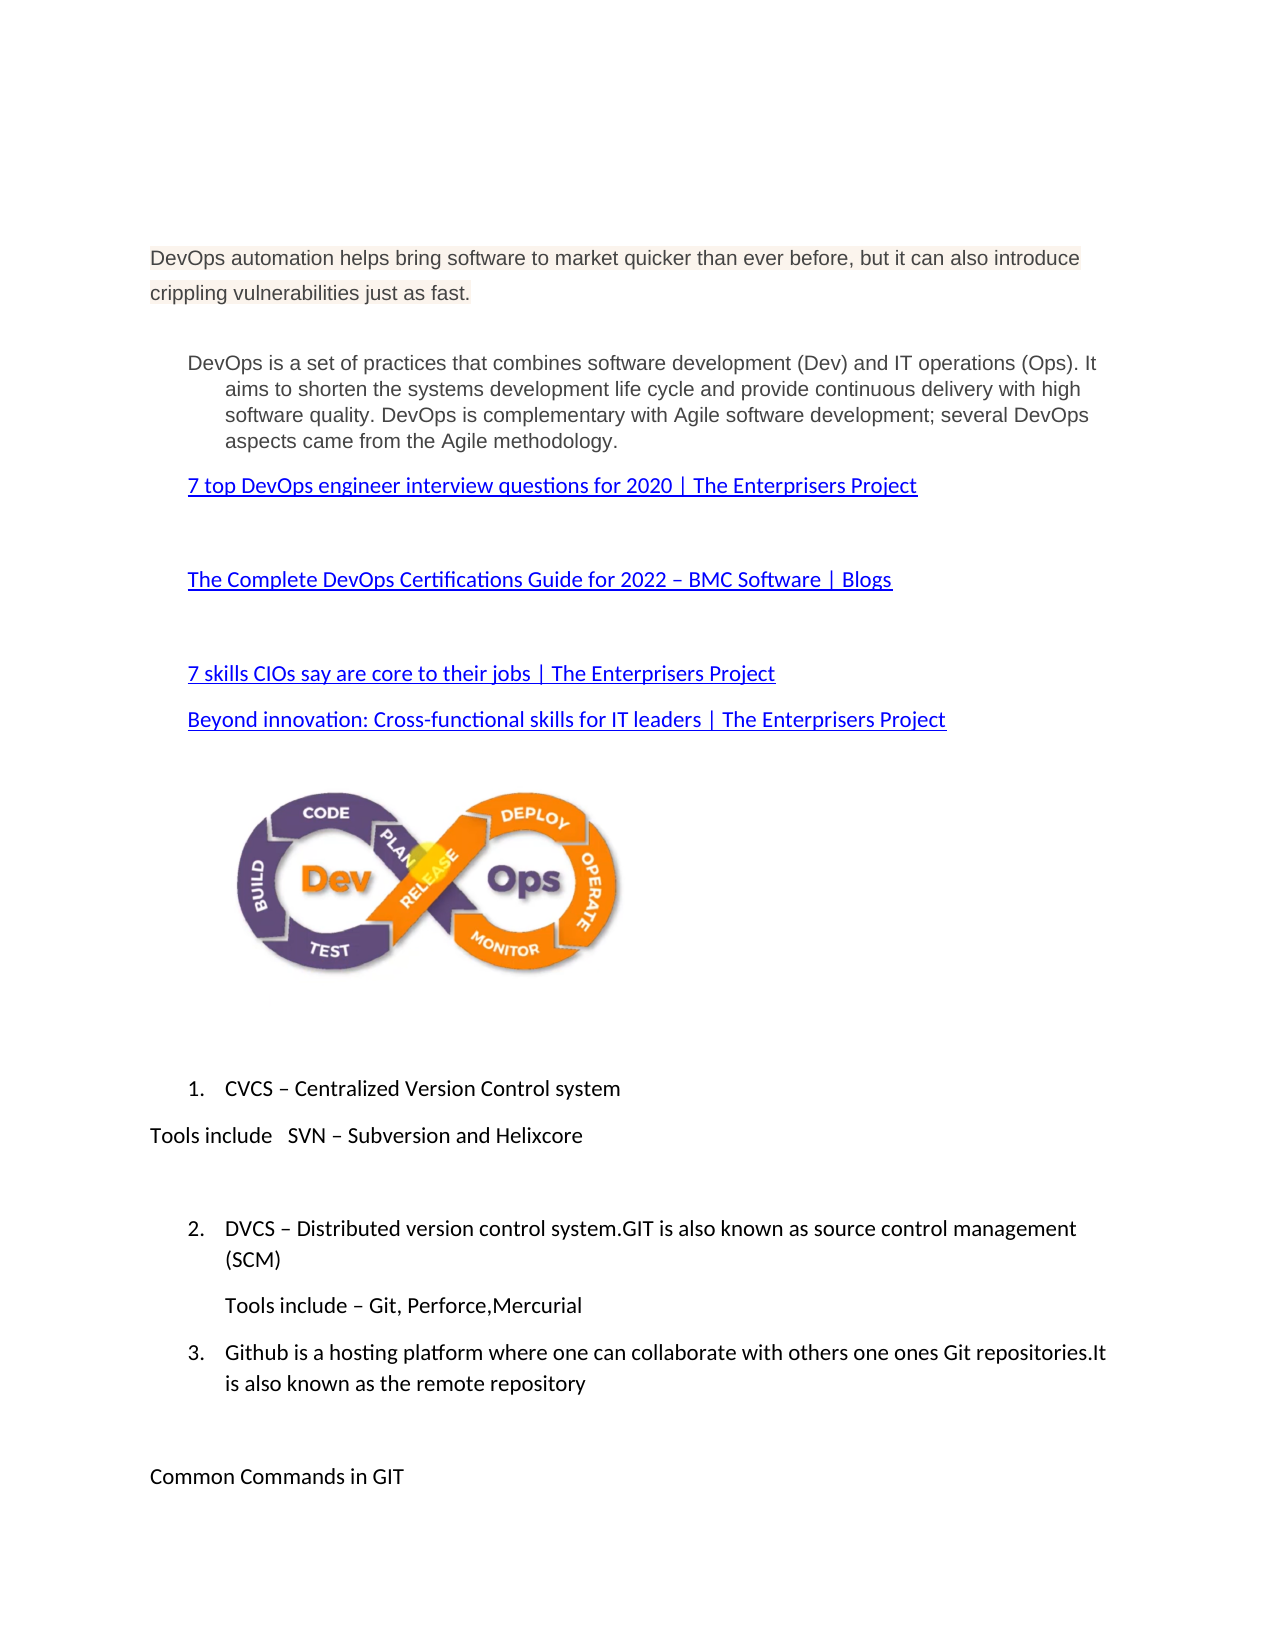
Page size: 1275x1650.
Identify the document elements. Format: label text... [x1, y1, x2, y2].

picture [187, 752, 651, 1009]
text Tools include SVN – Subversion and Helixcore [150, 1121, 1125, 1149]
text Common Commands in GIT [150, 1462, 1125, 1490]
list DVCS – Distributed version control system.GIT is also known as source control management (SCM) [187, 1214, 1125, 1273]
text DevOps is a set of practices that combines software development (Dev) and IT operations (Ops). It aims to shorten the systems development life cycle and provide continuous delivery with high software quality. DevOps is complementary with Agile software development; several DevOps aspects came from the Agile methodology. [187, 351, 1125, 453]
list Github is a hosting platform where one can collaborate with others one ones Git repositories.It is also known as the remote repository [187, 1338, 1125, 1397]
text The Complete DevOps Certifications Guide for 2022 – BMC Software | Blogs [187, 565, 1125, 593]
text Beyond innovation: Cross-functional skills for IT leaders | The Enterprisers Project [187, 706, 1125, 733]
text Tools include – Git, Perforce,Mercurial [150, 1292, 1125, 1319]
text 7 skills CIOs say are core to their jobs | The Enterprisers Project [187, 659, 1125, 687]
text 7 top DevOps engineer interview questions for 2020 | The Enterprisers Project [187, 471, 1125, 499]
text DevOps automation helps bring software to market quicker than ever before, but it can also introduce crippling vulnerabilities just as fast. [150, 236, 1125, 304]
list CVCS – Centralized Version Control system [187, 1074, 1125, 1102]
